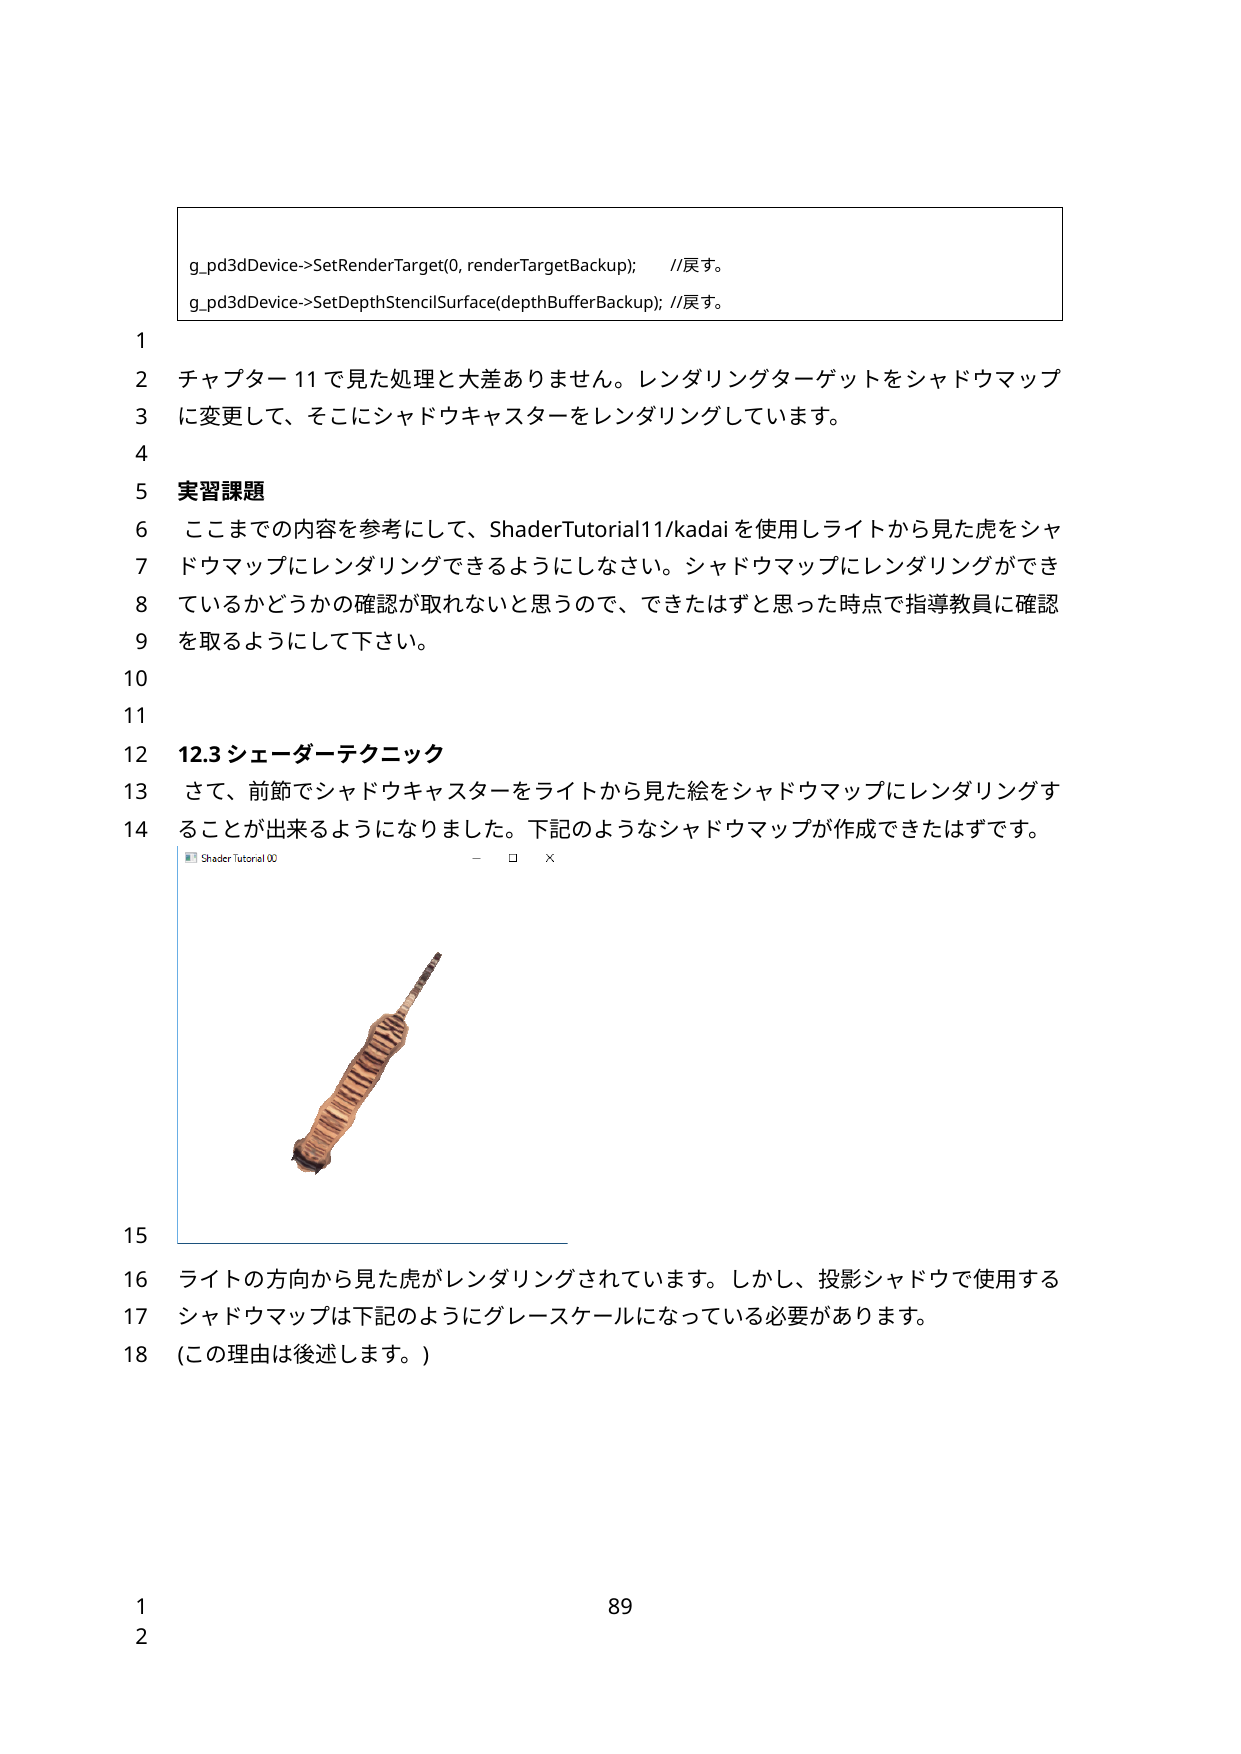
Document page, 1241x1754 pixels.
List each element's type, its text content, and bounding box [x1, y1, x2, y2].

text チャプター11で見た処理と大差ありません。レンダリングターゲットをシャドウマップに変更して、そこにシャドウキャスターをレンダリングしています。 [177, 359, 1063, 434]
text 実習課題 [177, 471, 1063, 509]
text ここまでの内容を参考にして、ShaderTutorial11/kadaiを使用しライトから見た虎をシャドウマップにレンダリングできるようにしなさい。シャドウマップにレンダリングができているかどうかの確認が取れないと思うので、できたはずと思った時点で指導教員に確認を取るようにして下さい。 [177, 509, 1063, 659]
text ライトの方向から見た虎がレンダリングされています。しかし、投影シャドウで使用するシャドウマップは下記のようにグレースケールになっている必要があります。 [177, 1259, 1063, 1334]
text (この理由は後述します。) [177, 1334, 1063, 1371]
text 12.3 シェーダーテクニック [177, 734, 1063, 771]
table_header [178, 208, 1062, 320]
text さて、前節でシャドウキャスターをライトから見た絵をシャドウマップにレンダリングすることが出来るようになりました。下記のようなシャドウマップが作成できたはずです。 [177, 771, 1063, 846]
picture [177, 846, 568, 1244]
